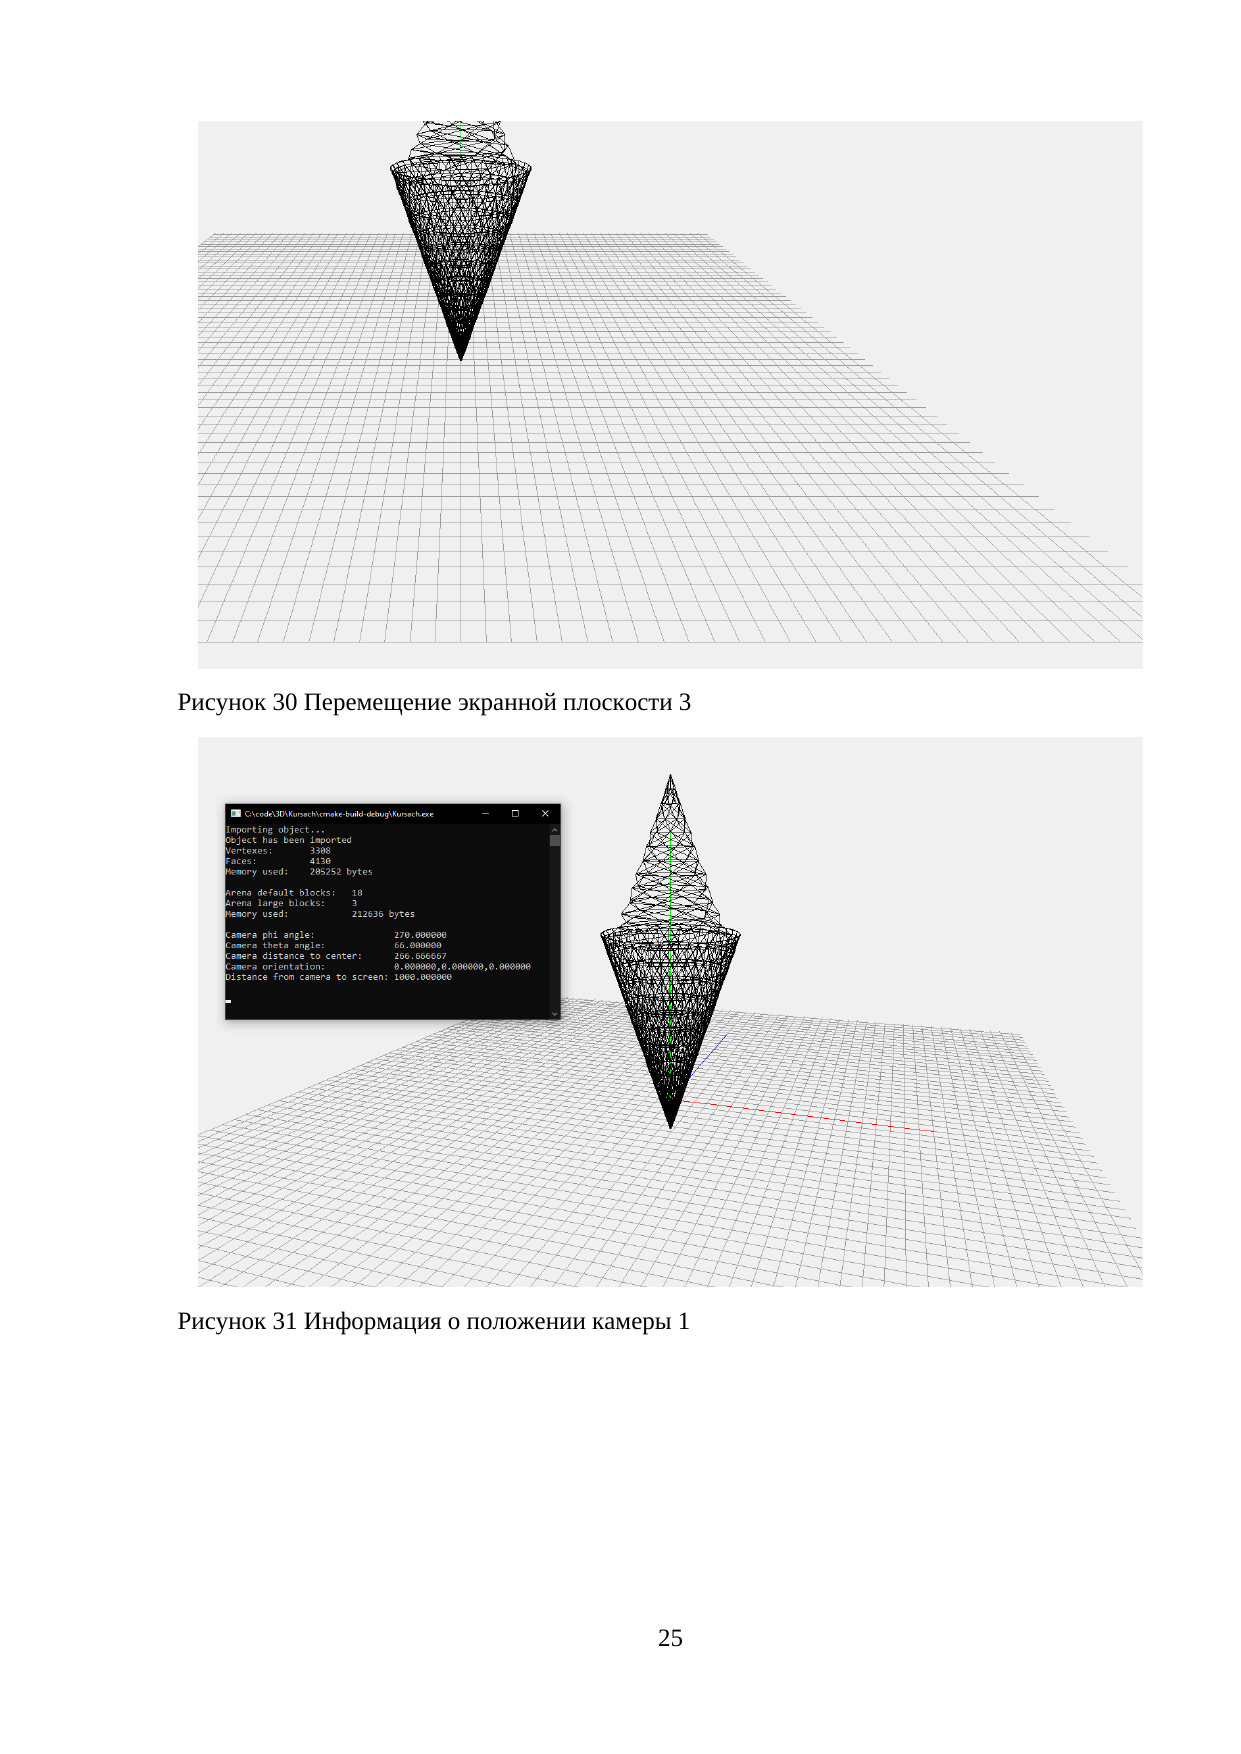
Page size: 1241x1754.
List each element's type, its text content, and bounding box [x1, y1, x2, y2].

text Рисунок 31 Информация о положении камеры 1 [177, 1306, 1163, 1335]
picture [197, 118, 1143, 669]
picture [197, 737, 1143, 1287]
text Рисунок 30 Перемещение экранной плоскости 3 [177, 687, 1163, 716]
